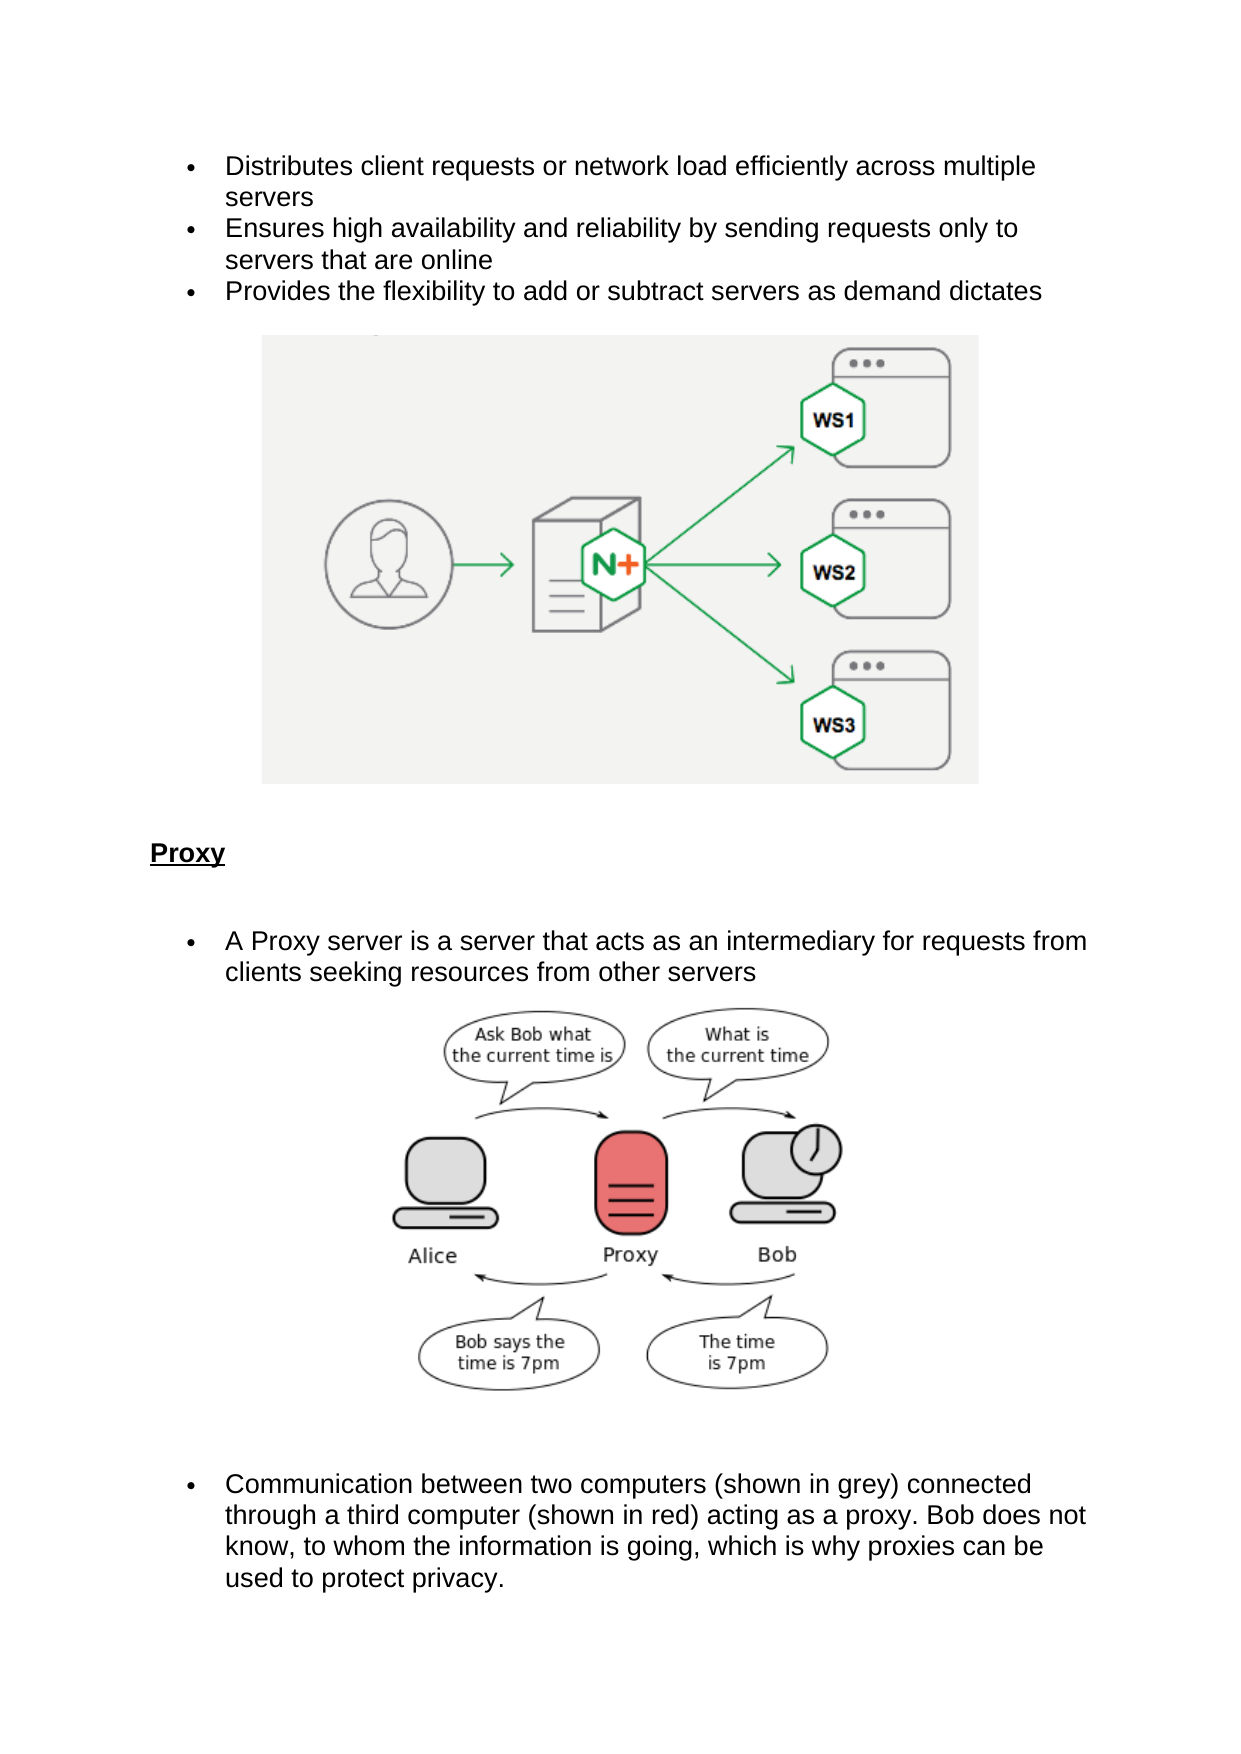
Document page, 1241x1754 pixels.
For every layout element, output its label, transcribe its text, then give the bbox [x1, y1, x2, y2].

picture [261, 335, 979, 784]
text Proxy [150, 837, 1090, 868]
list Ensures high availability and reliability by sending requests only to servers that are online [187, 212, 1090, 275]
list A Proxy server is a server that acts as an intermediary for requests from clients seeking resources from other servers [187, 925, 1090, 988]
list Provides the flexibility to add or subtract servers as demand dictates [187, 275, 1090, 306]
list Distributes client requests or network load efficiently across multiple servers [187, 150, 1090, 212]
picture [336, 987, 904, 1412]
list Communication between two computers (shown in grey) connected through a third computer (shown in red) acting as a proxy. Bob does not know, to whom the information is going, which is why proxies can be used to protect privacy. [187, 1468, 1090, 1593]
